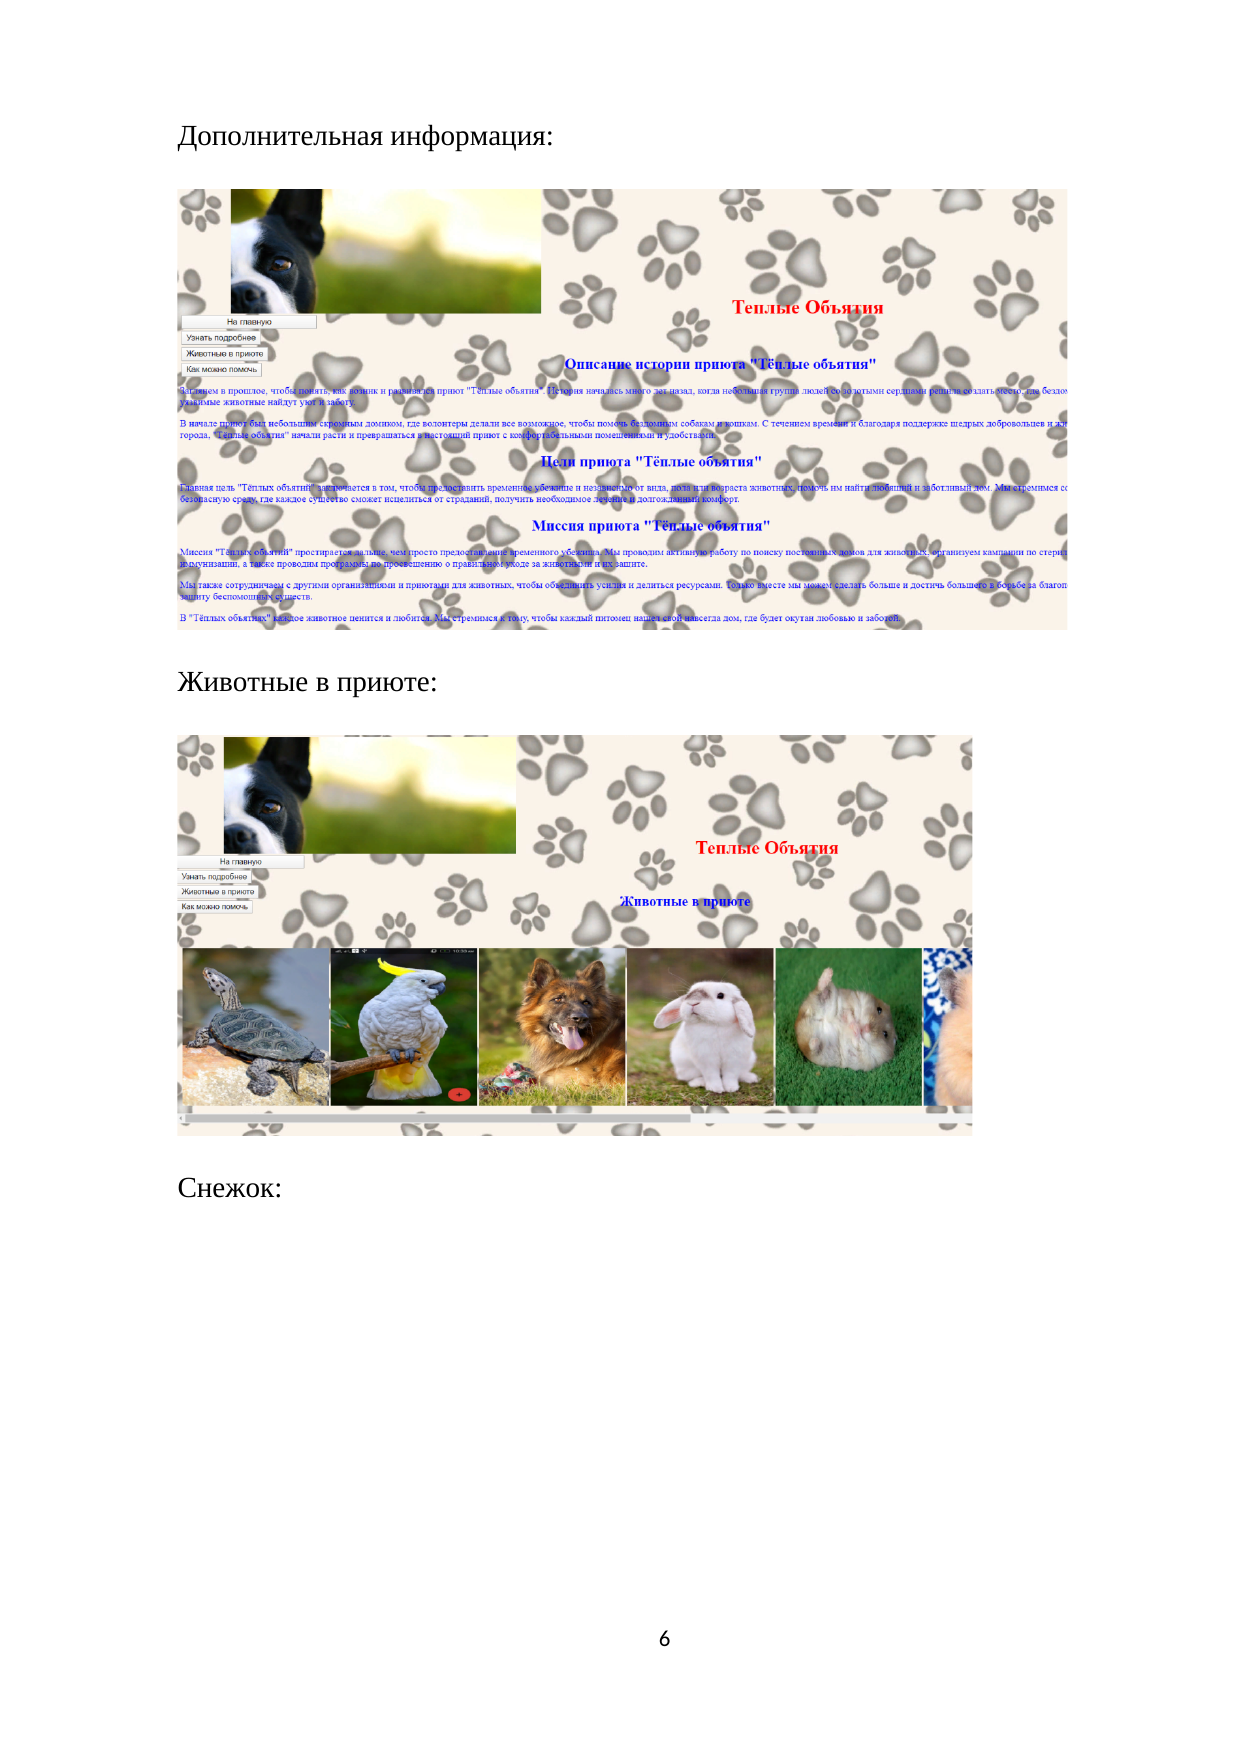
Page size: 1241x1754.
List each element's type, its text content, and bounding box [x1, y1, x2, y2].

picture [177, 735, 973, 1136]
picture [177, 189, 1068, 630]
text Снежок: [177, 1170, 1152, 1203]
text Дополнительная информация: [177, 118, 1152, 152]
text Животные в приюте: [177, 664, 1152, 698]
